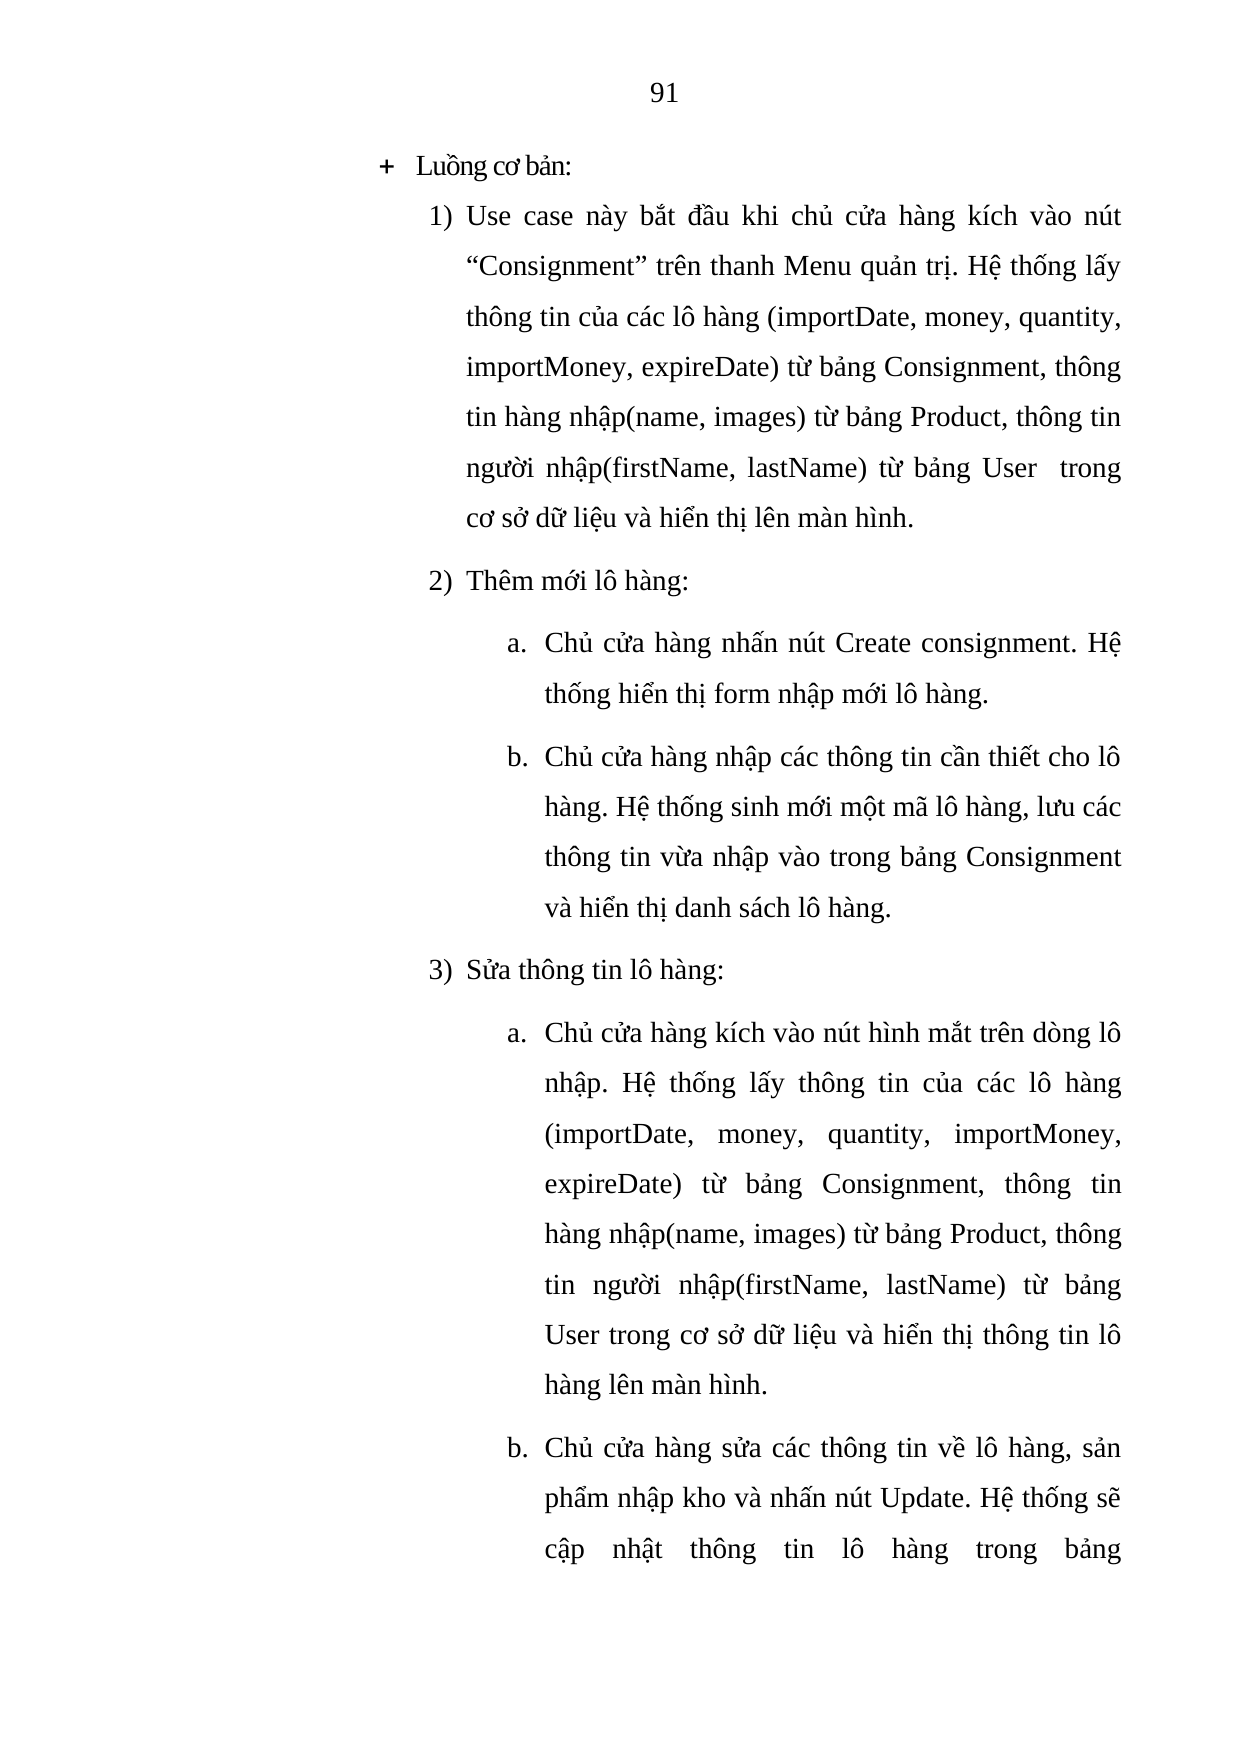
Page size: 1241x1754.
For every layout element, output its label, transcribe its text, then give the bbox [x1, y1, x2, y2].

list Chủ cửa hàng nhập các thông tin cần thiết cho lô hàng. Hệ thống sinh mới một mã lô hàng, lưu các thông tin vừa nhập vào trong bảng Consignment và hiển thị danh sách lô hàng. [507, 739, 1122, 923]
list Use case này bắt đầu khi chủ cửa hàng kích vào nút “Consignment” trên thanh Menu quản trị. Hệ thống lấy thông tin của các lô hàng (importDate, money, quantity, importMoney, expireDate) từ bảng Consignment, thông tin hàng nhập(name, images) từ bảng Product, thông tin người nhập(firstName, lastName) từ bảng User trong cơ sở dữ liệu và hiển thị lên màn hình. [428, 198, 1122, 533]
list Sửa thông tin lô hàng: [428, 952, 1122, 986]
title Luồng cơ bản: [378, 148, 1122, 181]
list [507, 1430, 1122, 1564]
list Chủ cửa hàng kích vào nút hình mắt trên dòng lô nhập. Hệ thống lấy thông tin của các lô hàng (importDate, money, quantity, importMoney, expireDate) từ bảng Consignment, thông tin hàng nhập(name, images) từ bảng Product, thông tin người nhập(firstName, lastName) từ bảng User trong cơ sở dữ liệu và hiển thị thông tin lô hàng lên màn hình. [507, 1015, 1122, 1401]
list Thêm mới lô hàng: [428, 563, 1122, 596]
list Chủ cửa hàng nhấn nút Create consignment. Hệ thống hiển thị form nhập mới lô hàng. [507, 626, 1122, 709]
